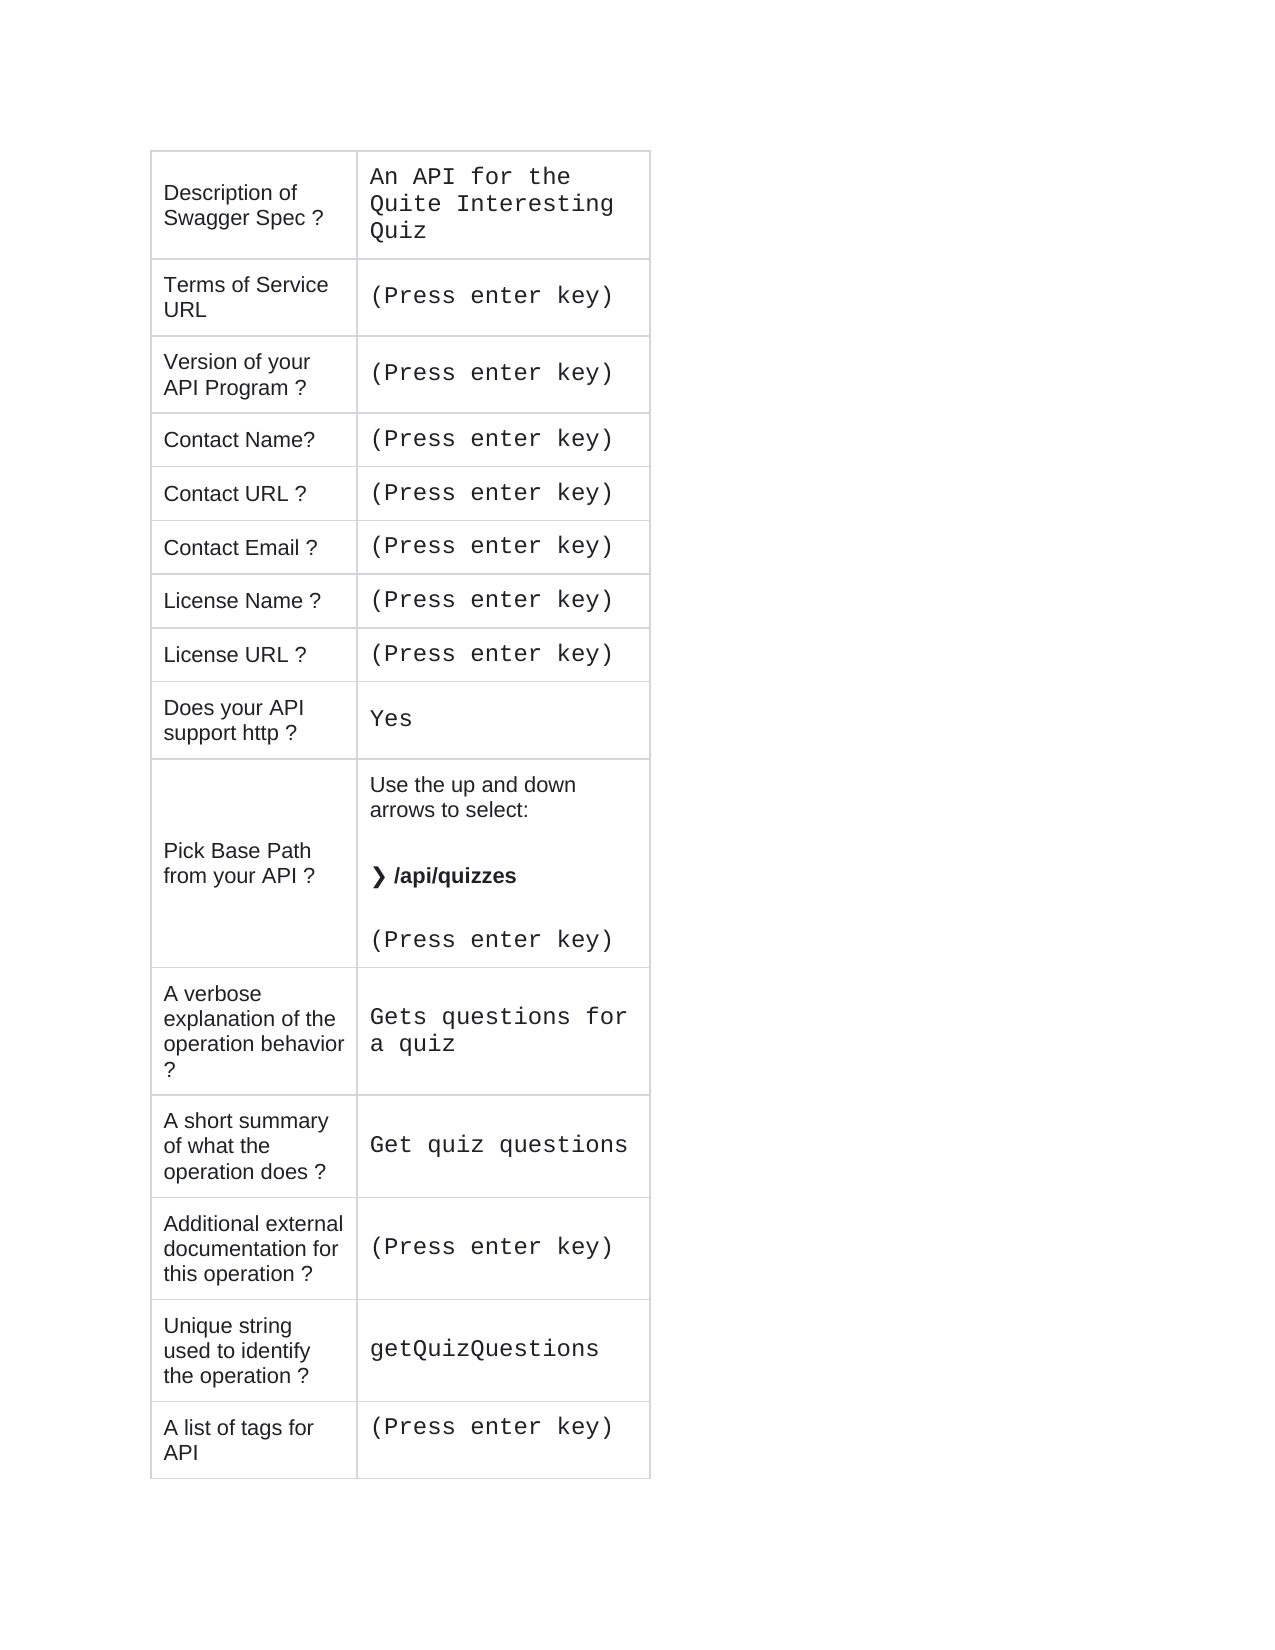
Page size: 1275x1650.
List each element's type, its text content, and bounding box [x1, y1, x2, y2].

table_cell Yes [358, 682, 649, 758]
table_cell Gets questions for a quiz [358, 968, 649, 1094]
table_cell Pick Base Path from your API ? [152, 760, 356, 967]
table_cell (Press enter key) [358, 1198, 649, 1298]
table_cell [152, 1402, 356, 1478]
table_cell A verbose explanation of the operation behavior ? [152, 968, 356, 1094]
table_cell A short summary of what the operation does ? [152, 1096, 356, 1196]
table_cell (Press enter key) [358, 521, 649, 573]
table_cell Version of your API Program ? [152, 337, 356, 412]
table_cell An API for the Quite Interesting Quiz [358, 152, 649, 258]
table_cell Additional external documentation for this operation ? [152, 1198, 356, 1298]
table_cell getQuizQuestions [358, 1300, 649, 1401]
table_cell Get quiz questions [358, 1096, 649, 1196]
table_cell Contact URL ? [152, 467, 356, 519]
table_cell (Press enter key) [358, 260, 649, 335]
table_cell Terms of Service URL [152, 260, 356, 335]
table_cell Use the up and down arrows to select: ❯ /api/quizzes (Press enter key) [358, 760, 649, 967]
table_cell (Press enter key) [358, 414, 649, 466]
table_cell (Press enter key) [358, 1402, 649, 1478]
table_cell License URL ? [152, 629, 356, 681]
table_cell License Name ? [152, 575, 356, 627]
table_cell Does your API support http ? [152, 682, 356, 758]
table_cell (Press enter key) [358, 337, 649, 412]
table_cell Contact Email ? [152, 521, 356, 573]
table_cell Unique string used to identify the operation ? [152, 1300, 356, 1401]
table_cell Description of Swagger Spec ? [152, 152, 356, 258]
table_cell (Press enter key) [358, 575, 649, 627]
table_cell (Press enter key) [358, 629, 649, 681]
table_cell Contact Name? [152, 414, 356, 466]
table_cell (Press enter key) [358, 467, 649, 519]
